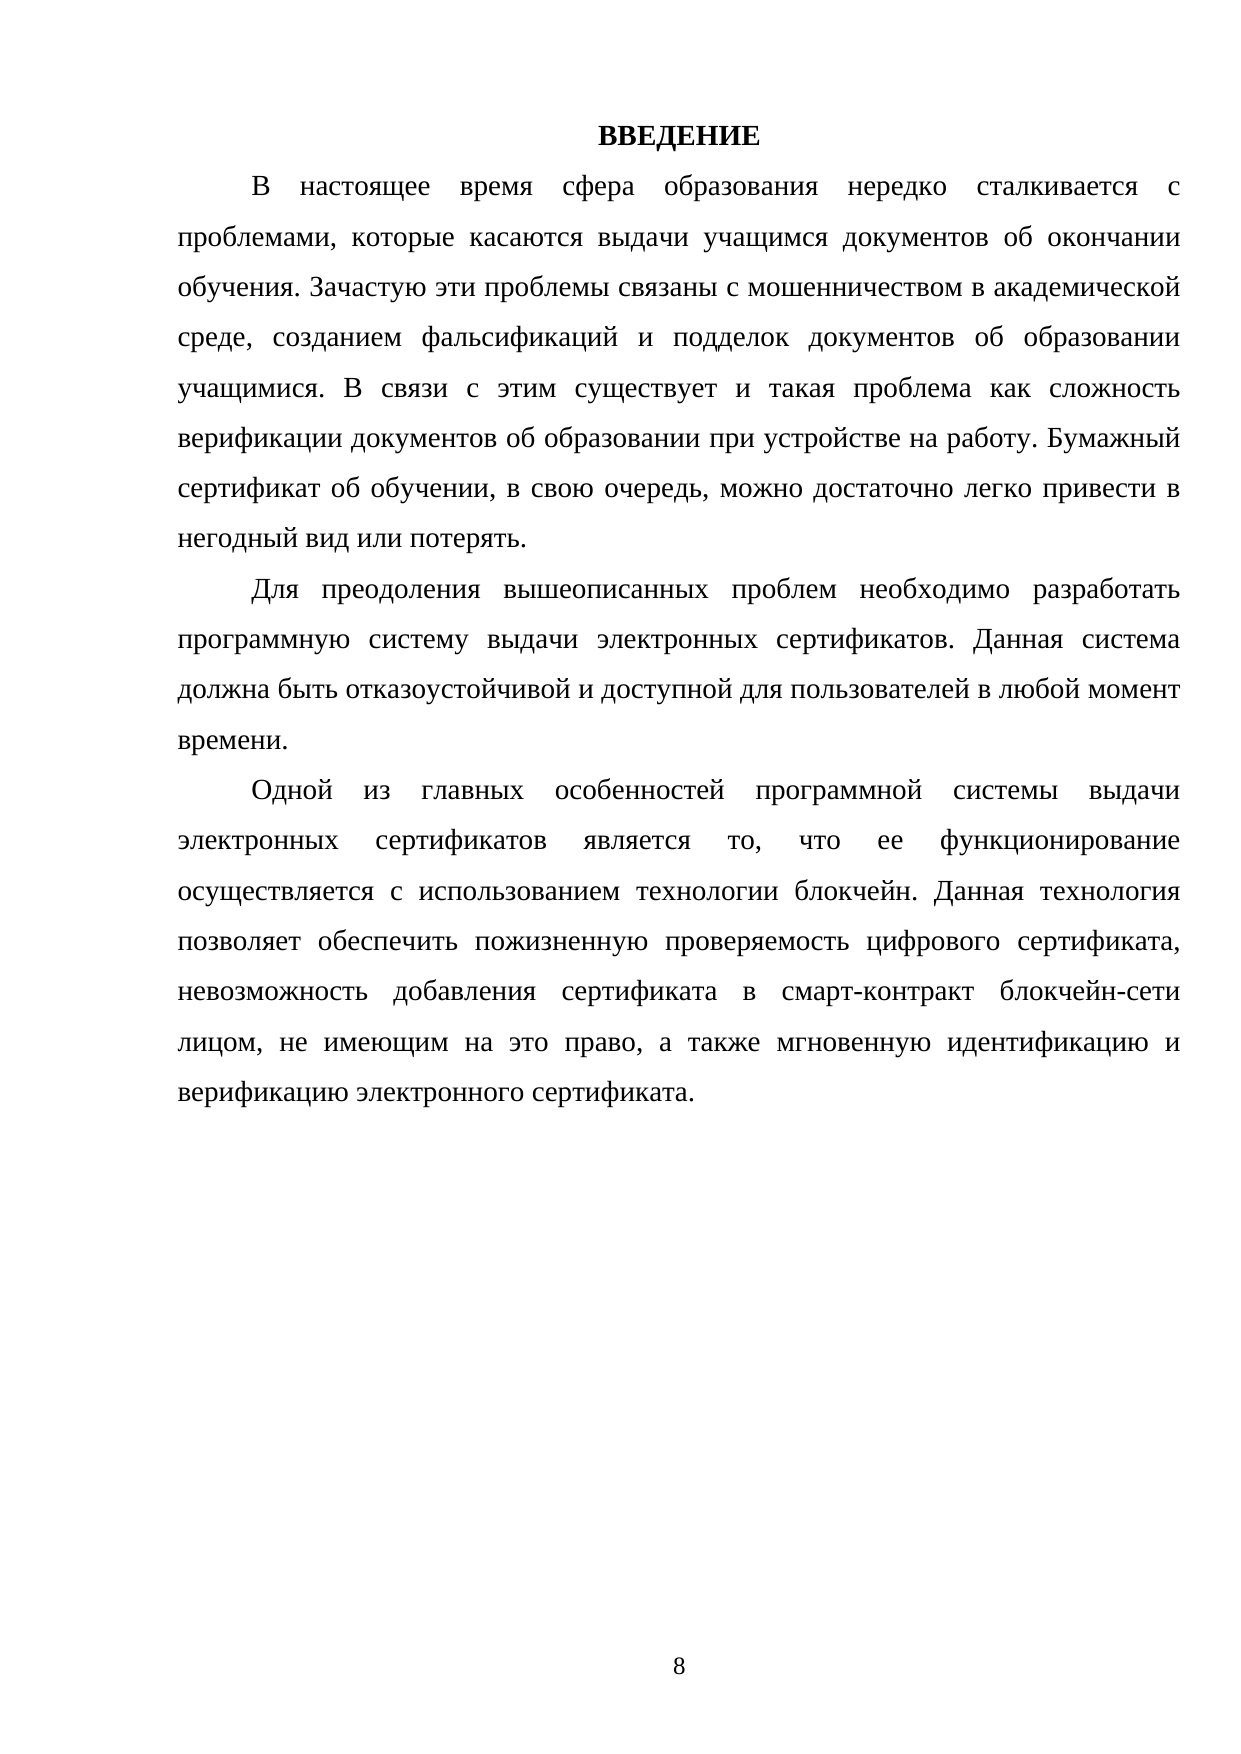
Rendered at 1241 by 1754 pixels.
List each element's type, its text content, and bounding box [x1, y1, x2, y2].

text В настоящее время сфера образования нередко сталкивается с проблемами, которые касаются выдачи учащимся документов об окончании обучения. Зачастую эти проблемы связаны с мошенничеством в академической среде, созданием фальсификаций и подделок документов об образовании учащимися. В связи с этим существует и такая проблема как сложность верификации документов об образовании при устройстве на работу. Бумажный сертификат об обучении, в свою очередь, можно достаточно легко привести в негодный вид или потерять. [177, 168, 1181, 554]
text Одной из главных особенностей программной системы выдачи электронных сертификатов является то, что ее функционирование осуществляется с использованием технологии блокчейн. Данная технология позволяет обеспечить пожизненную проверяемость цифрового сертификата, невозможность добавления сертификата в смарт-контракт блокчейн-сети лицом, не имеющим на это право, а также мгновенную идентификацию и верификацию электронного сертификата. [177, 772, 1181, 1108]
subtitle ВВЕДЕНИЕ [177, 118, 1181, 152]
text Для преодоления вышеописанных проблем необходимо разработать программную систему выдачи электронных сертификатов. Данная система должна быть отказоустойчивой и доступной для пользователей в любой момент времени. [177, 571, 1181, 755]
